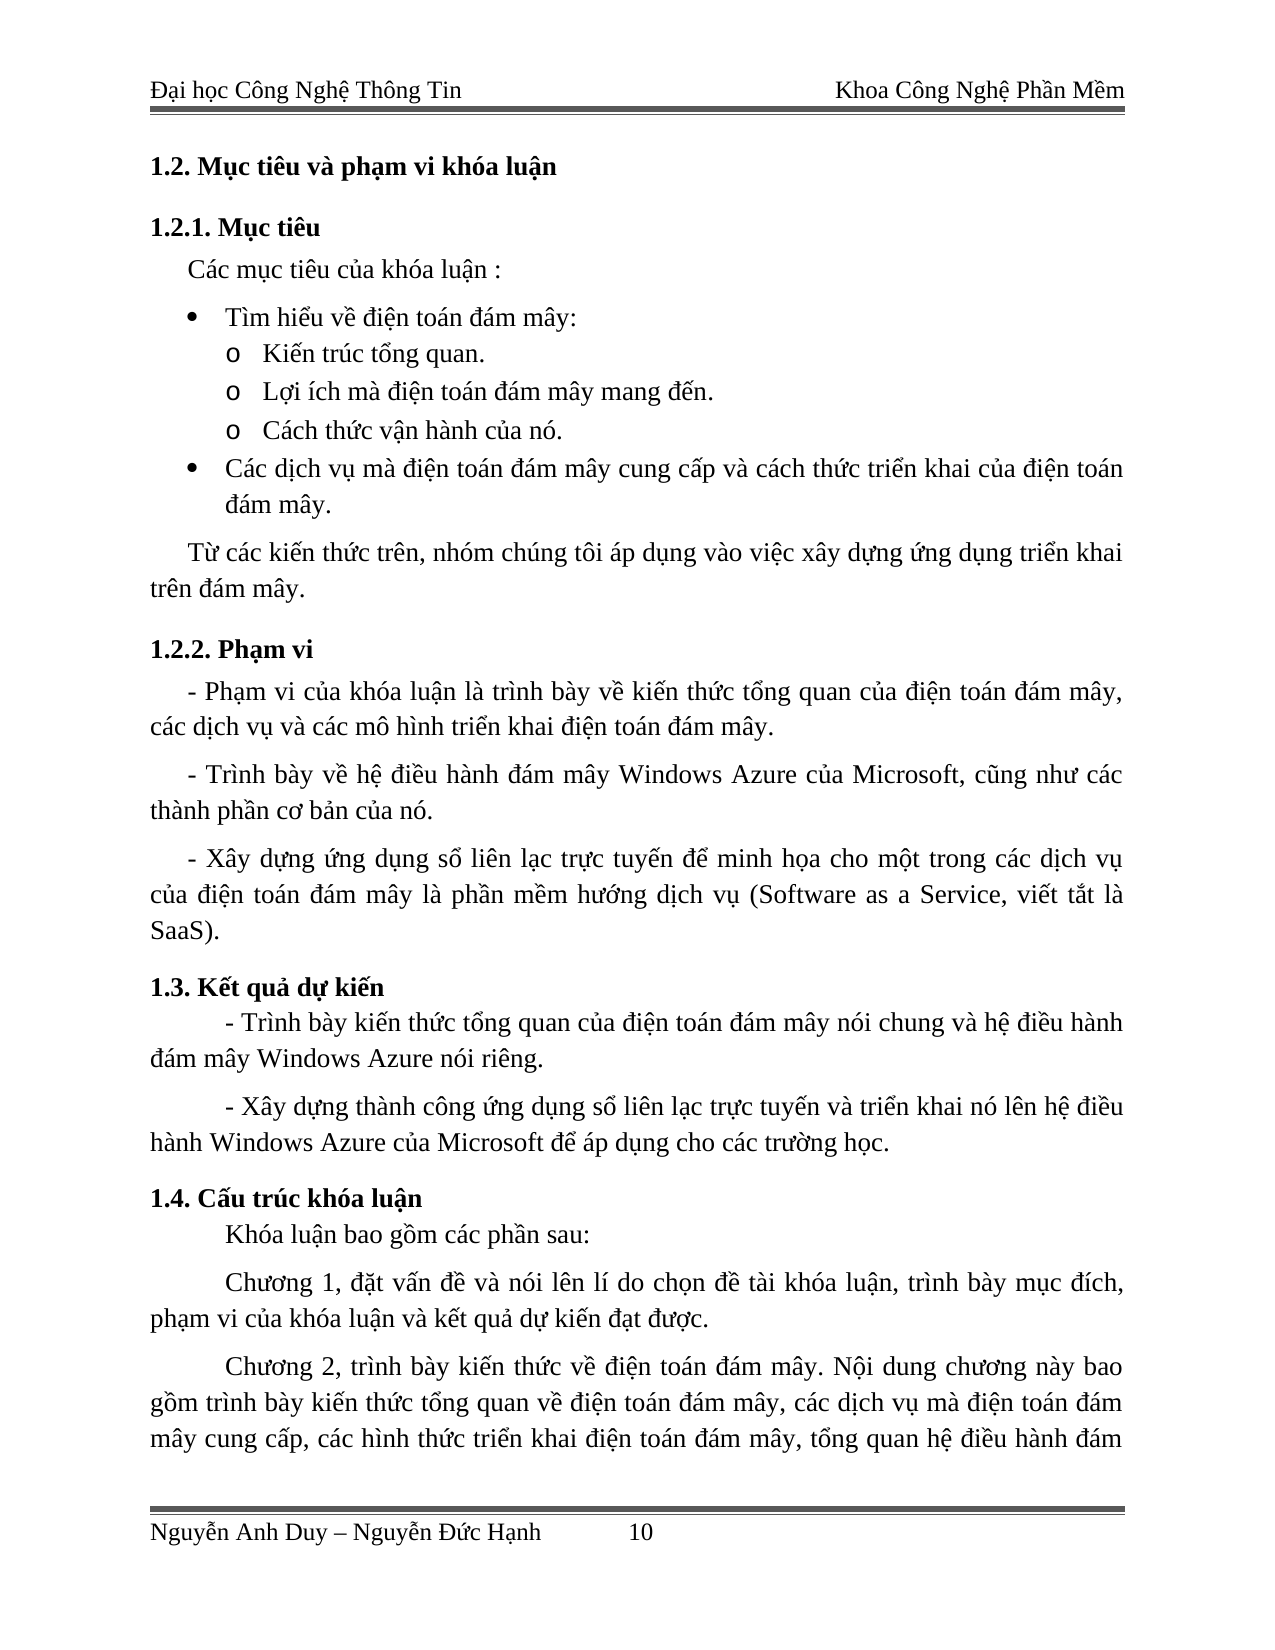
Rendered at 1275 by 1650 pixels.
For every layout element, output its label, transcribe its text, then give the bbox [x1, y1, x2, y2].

text Từ các kiến thức trên, nhóm chúng tôi áp dụng vào việc xây dựng ứng dụng triển khai trên đám mây. [150, 536, 1125, 603]
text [150, 1351, 1125, 1453]
text Chương 1, đặt vấn đề và nói lên lí do chọn đề tài khóa luận, trình bày mục đích, phạm vi của khóa luận và kết quả dự kiến đạt được. [150, 1267, 1125, 1333]
text - Phạm vi của khóa luận là trình bày về kiến thức tổng quan của điện toán đám mây, các dịch vụ và các mô hình triển khai điện toán đám mây. [150, 675, 1125, 742]
subtitle 1.2. Mục tiêu và phạm vi khóa luận [150, 150, 1125, 181]
list Tìm hiểu về điện toán đám mây: [187, 301, 1125, 332]
text Khóa luận bao gồm các phần sau: [150, 1218, 1125, 1249]
list Các dịch vụ mà điện toán đám mây cung cấp và cách thức triển khai của điện toán đám mây. [187, 452, 1125, 519]
list Lợi ích mà điện toán đám mây mang đến. [225, 375, 1125, 409]
subtitle 1.3. Kết quả dự kiến [150, 971, 1125, 1002]
text - Trình bày về hệ điều hành đám mây Windows Azure của Microsoft, cũng như các thành phần cơ bản của nó. [150, 759, 1125, 826]
subtitle 1.2.2. Phạm vi [150, 633, 1125, 664]
text - Xây dựng thành công ứng dụng sổ liên lạc trực tuyến và triển khai nó lên hệ điều hành Windows Azure của Microsoft để áp dụng cho các trường học. [150, 1090, 1125, 1157]
subtitle 1.4. Cấu trúc khóa luận [150, 1183, 1125, 1214]
text Các mục tiêu của khóa luận : [150, 253, 1125, 284]
list Kiến trúc tổng quan. [225, 337, 1125, 370]
list Cách thức vận hành của nó. [225, 414, 1125, 447]
subtitle 1.2.1. Mục tiêu [150, 211, 1125, 242]
text - Xây dựng ứng dụng sổ liên lạc trực tuyến để minh họa cho một trong các dịch vụ của điện toán đám mây là phần mềm hướng dịch vụ (Software as a Service, viết tắt là SaaS). [150, 843, 1125, 945]
text - Trình bày kiến thức tổng quan của điện toán đám mây nói chung và hệ điều hành đám mây Windows Azure nói riêng. [150, 1006, 1125, 1073]
